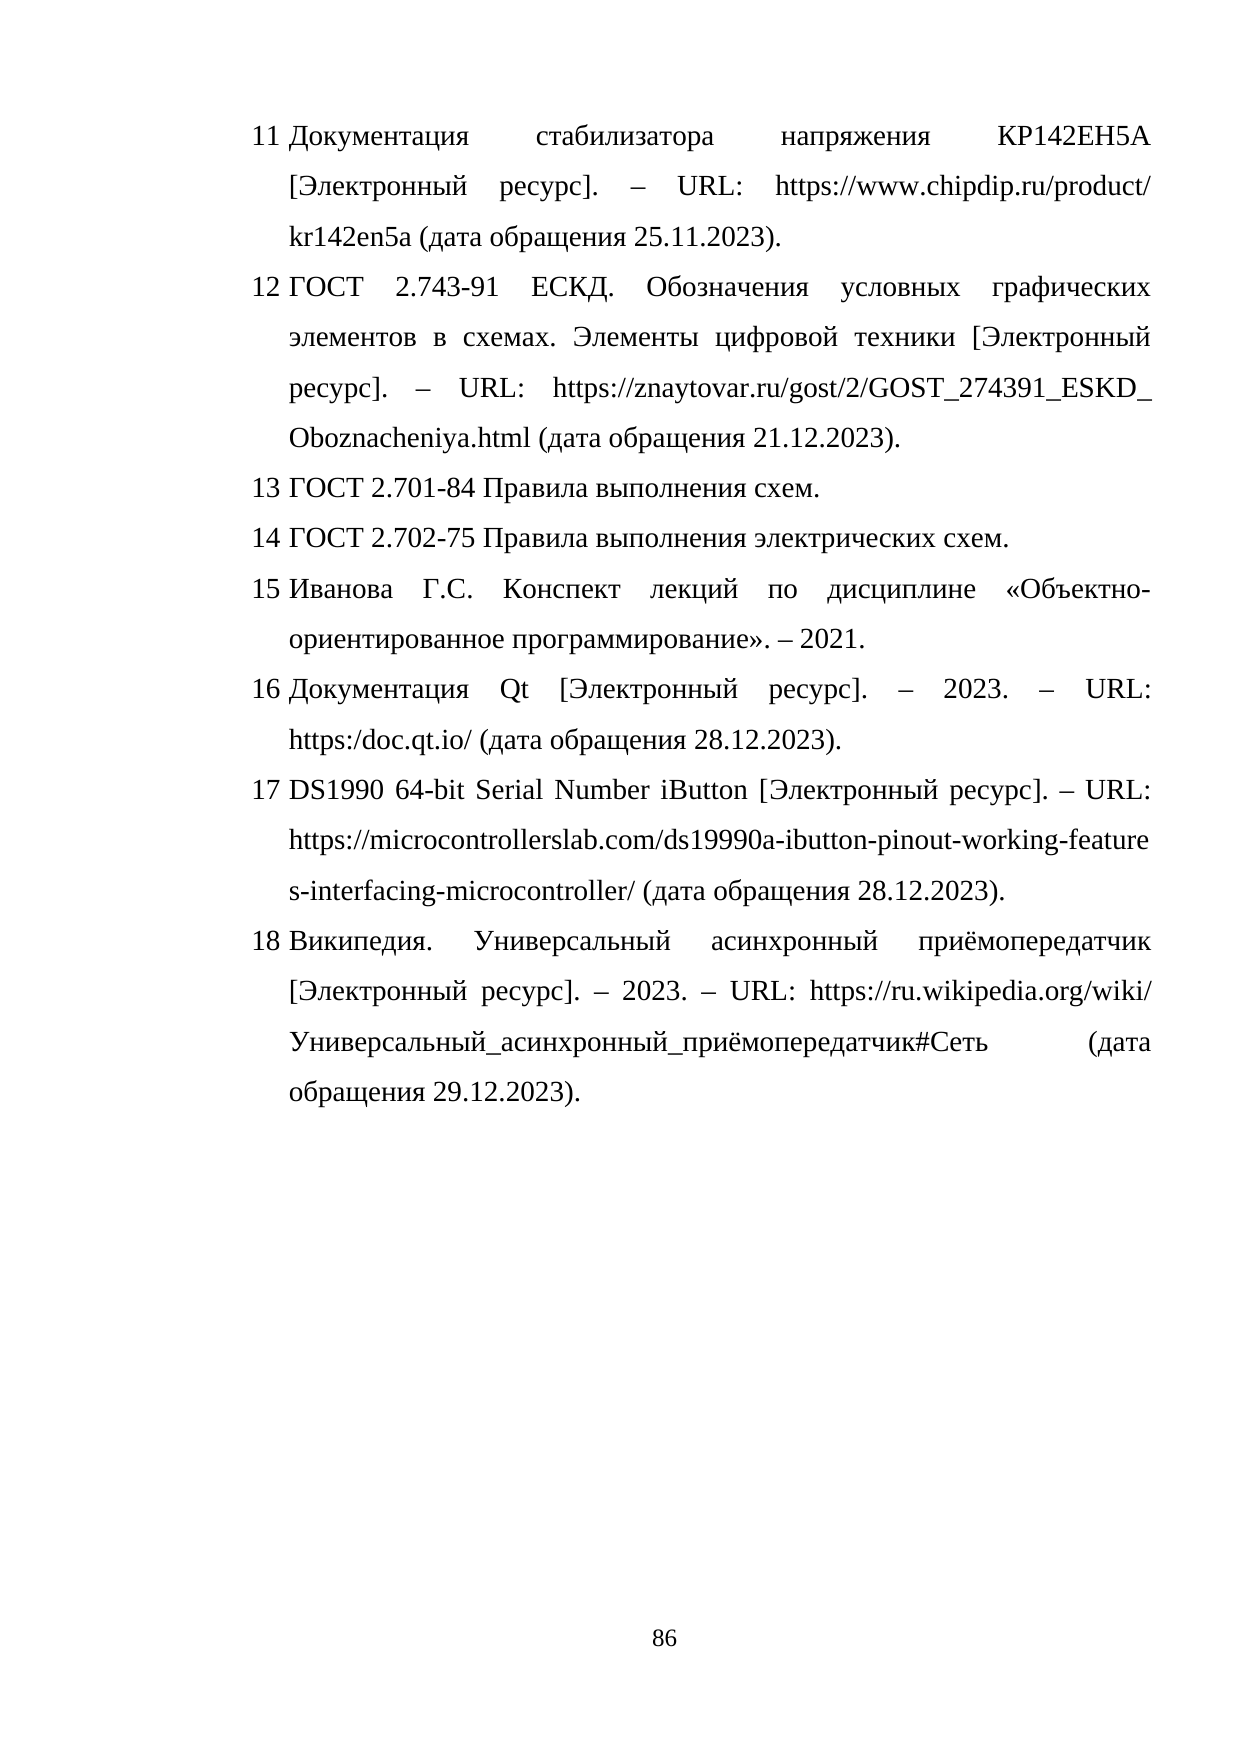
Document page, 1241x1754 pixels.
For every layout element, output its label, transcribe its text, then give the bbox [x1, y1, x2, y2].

list Википедия. Универсальный асинхронный приёмопередатчик [Электронный ресурс]. – 2023. – URL: https://ru.wikipedia.org/wiki/ Универсальный_асинхронный_приёмопередатчик#Сеть (дата обращения 29.12.2023). [251, 923, 1152, 1108]
list ГОСТ 2.743-91 ЕСКД. Обозначения условных графических элементов в схемах. Элементы цифровой техники [Электронный ресурс]. – URL: https://znaytovar.ru/gost/2/GOST_274391_ESKD_ Oboznacheniya.html (дата обращения 21.12.2023). [251, 269, 1152, 453]
list Документация Qt [Электронный ресурс]. – 2023. – URL: https:/doc.qt.io/ (дата обращения 28.12.2023). [251, 672, 1152, 755]
list Иванова Г.С. Конспект лекций по дисциплине «Объектно-ориентированное программирование». – 2021. [251, 571, 1152, 655]
list ГОСТ 2.701-84 Правила выполнения схем. [251, 470, 1152, 504]
list DS1990 64-bit Serial Number iButton [Электронный ресурс]. – URL: https://microcontrollerslab.com/ds19990a-ibutton-pinout-working-feature s-interfacing-microcontroller/ (дата обращения 28.12.2023). [251, 772, 1152, 906]
list Документация стабилизатора напряжения КР142ЕН5А [Электронный ресурс]. – URL: https://www.chipdip.ru/product/ kr142en5a (дата обращения 25.11.2023). [251, 118, 1152, 252]
list ГОСТ 2.702-75 Правила выполнения электрических схем. [251, 521, 1152, 554]
